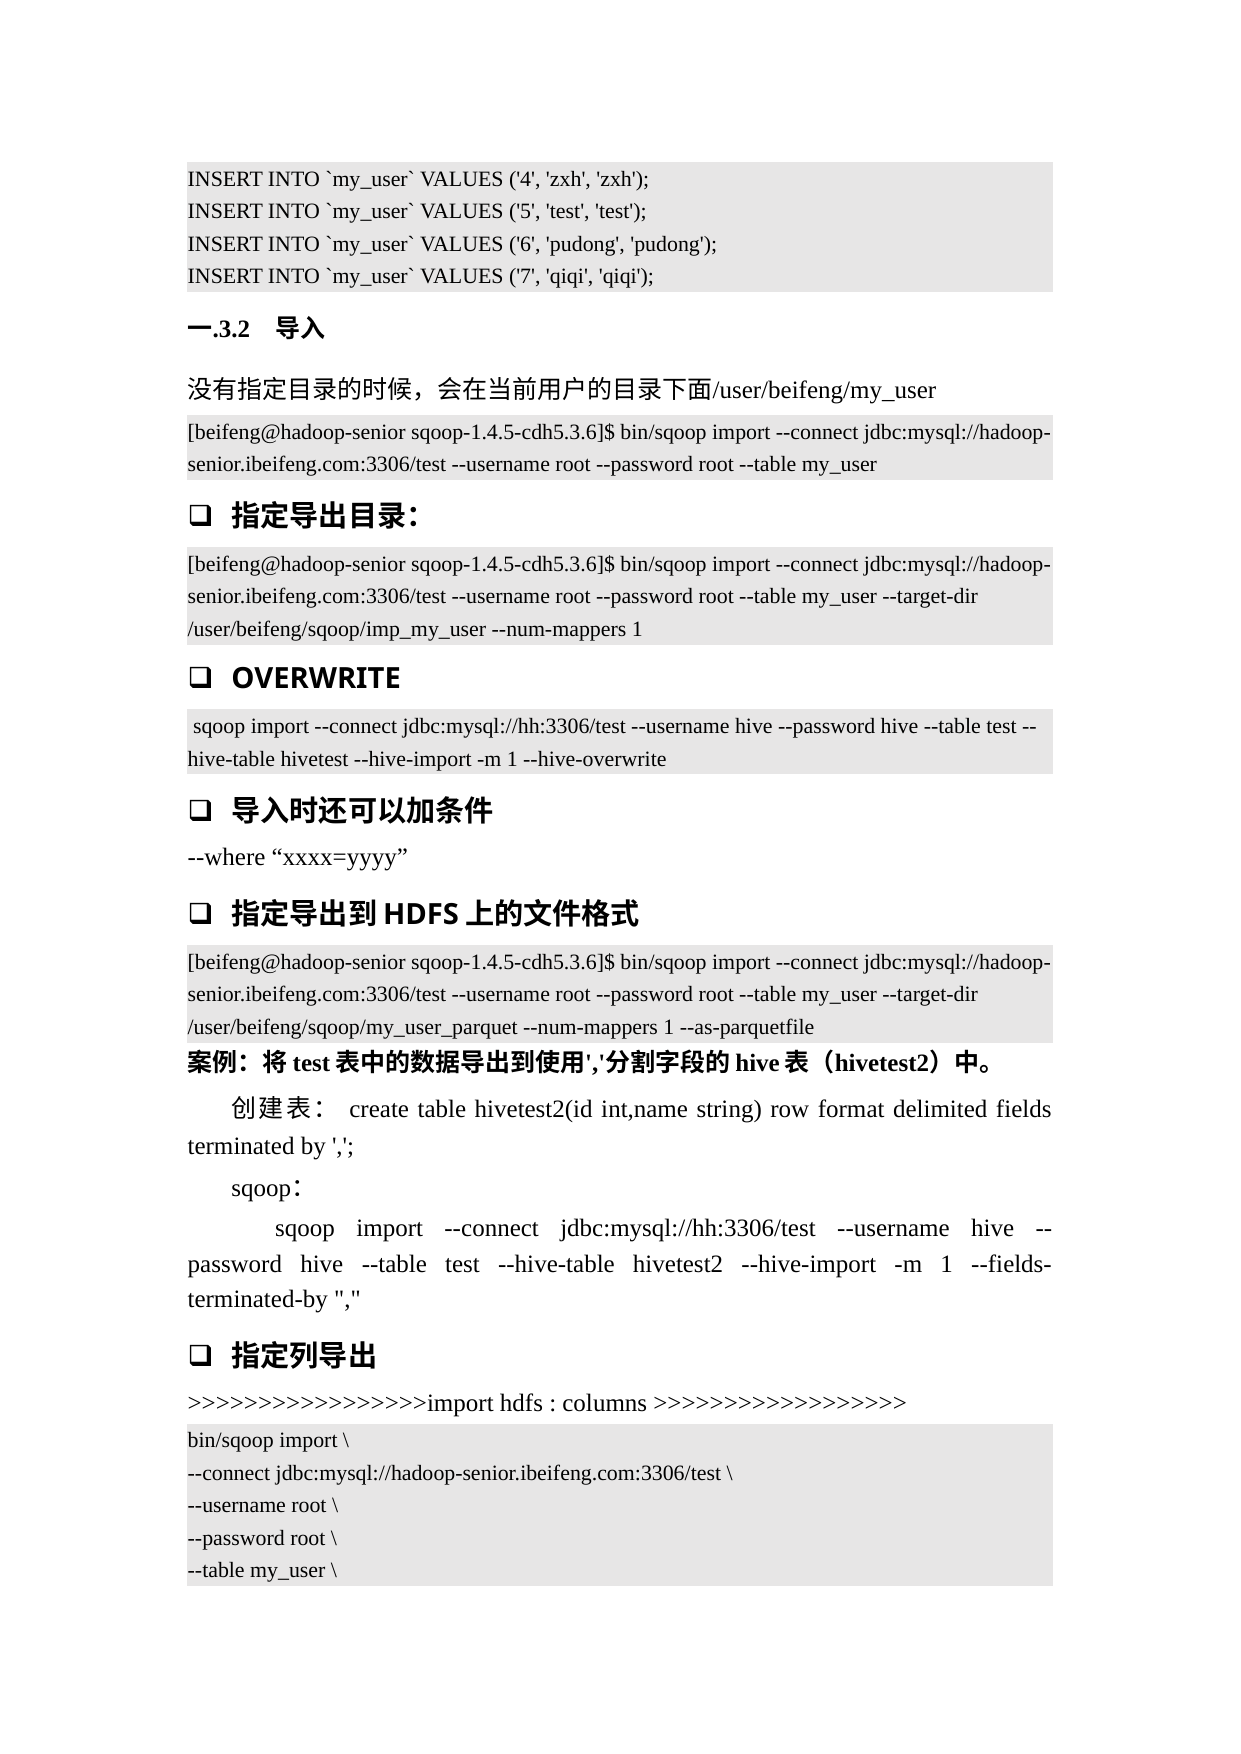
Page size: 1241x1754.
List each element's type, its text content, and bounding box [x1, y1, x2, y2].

text INSERT INTO `my_user` VALUES ('5', 'test', 'test'); [187, 194, 1053, 227]
text sqoop import --connect jdbc:mysql://hh:3306/test --username hive --password hive --table test --hive-table hivetest --hive-import -m 1 --hive-overwrite [187, 709, 1053, 774]
text [beifeng@hadoop-senior sqoop-1.4.5-cdh5.3.6]$ bin/sqoop import --connect jdbc:mysql://hadoop-senior.ibeifeng.com:3306/test --username root --password root --table my_user --target-dir /user/beifeng/sqoop/imp_my_user --num-mappers 1 [187, 547, 1053, 645]
text 没有指定目录的时候，会在当前用户的目录下面/user/beifeng/my_user [187, 370, 1053, 406]
text bin/sqoop import \ [187, 1424, 1053, 1456]
text [beifeng@hadoop-senior sqoop-1.4.5-cdh5.3.6]$ bin/sqoop import --connect jdbc:mysql://hadoop-senior.ibeifeng.com:3306/test --username root --password root --table my_user --target-dir /user/beifeng/sqoop/my_user_parquet --num-mappers 1 --as-parquetfile [187, 945, 1053, 1043]
text sqoop： [187, 1167, 1053, 1204]
subtitle OVERWRITE [187, 657, 1053, 697]
subtitle 指定导出到HDFS上的文件格式 [187, 890, 1053, 933]
text --connect jdbc:mysql://hadoop-senior.ibeifeng.com:3306/test \ [187, 1456, 1053, 1489]
text 创建表： create table hivetest2(id int,name string) row format delimited fields terminated by ','; [187, 1088, 1053, 1160]
text 案例：将test表中的数据导出到使用','分割字段的hive表（hivetest2）中。 [187, 1043, 1053, 1079]
text --username root \ [187, 1489, 1053, 1521]
text INSERT INTO `my_user` VALUES ('4', 'zxh', 'zxh'); [187, 162, 1053, 194]
subtitle 指定导出目录： [187, 493, 1053, 535]
subtitle 指定列导出 [187, 1333, 1053, 1375]
text sqoop import --connect jdbc:mysql://hh:3306/test --username hive --password hive --table test --hive-table hivetest2 --hive-import -m 1 --fields-terminated-by "," [187, 1213, 1053, 1313]
text INSERT INTO `my_user` VALUES ('6', 'pudong', 'pudong'); [187, 227, 1053, 259]
subtitle 导入 [187, 308, 1053, 344]
text --where “xxxx=yyyy” [187, 842, 1053, 871]
subtitle 导入时还可以加条件 [187, 787, 1053, 829]
text --password root \ [187, 1521, 1053, 1554]
text INSERT INTO `my_user` VALUES ('7', 'qiqi', 'qiqi'); [187, 259, 1053, 292]
text --table my_user \ [187, 1554, 1053, 1586]
text [beifeng@hadoop-senior sqoop-1.4.5-cdh5.3.6]$ bin/sqoop import --connect jdbc:mysql://hadoop-senior.ibeifeng.com:3306/test --username root --password root --table my_user [187, 415, 1053, 480]
text >>>>>>>>>>>>>>>>>import hdfs : columns >>>>>>>>>>>>>>>>>> [187, 1388, 1053, 1417]
